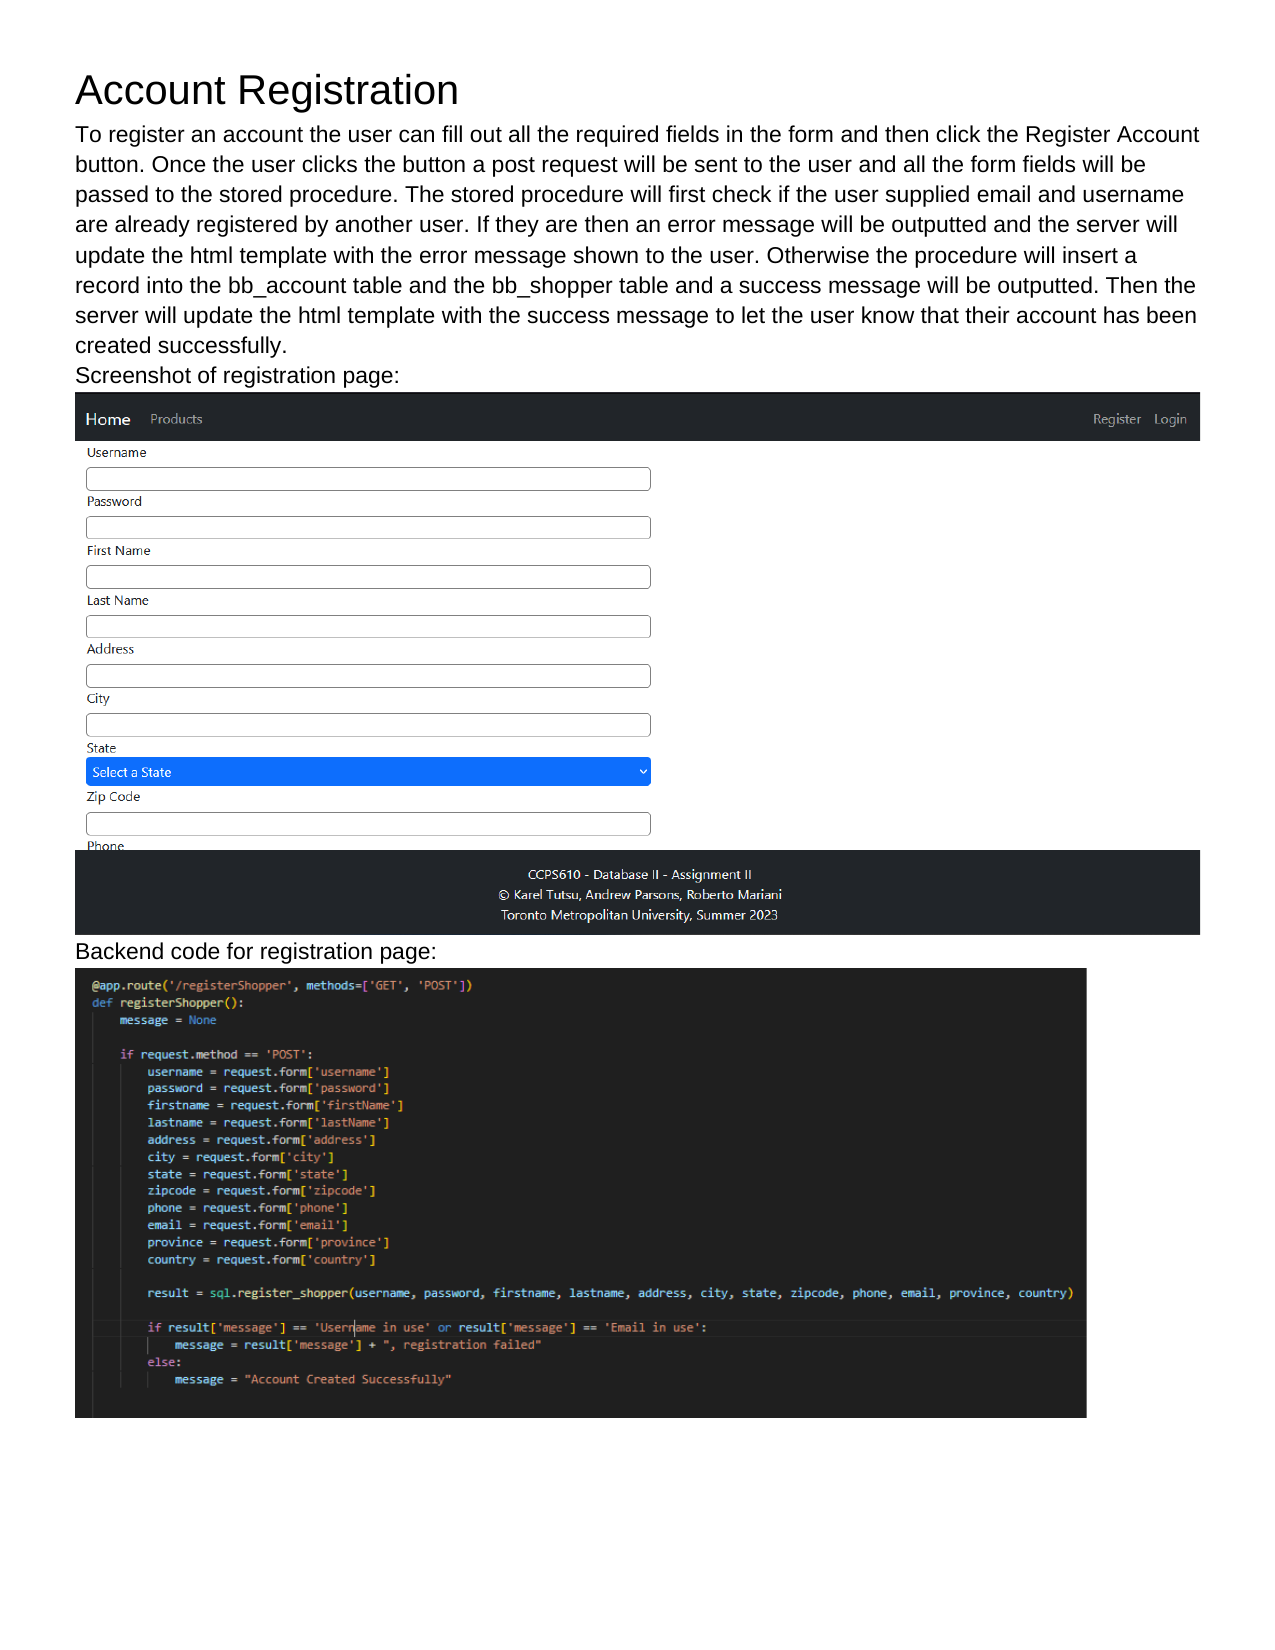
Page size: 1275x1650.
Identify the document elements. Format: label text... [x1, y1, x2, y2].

text To register an account the user can fill out all the required fields in the form and then click the Register Account button. Once the user clicks the button a post request will be sent to the user and all the form fields will be passed to the stored procedure. The stored procedure will first check if the user supplied email and username are already registered by another user. If they are then an error message will be outputted and the server will update the html template with the error message shown to the user. Otherwise the procedure will insert a record into the bb_account table and the bb_shopper table and a success message will be outputted. Then the server will update the html template with the success message to let the user know that their account has been created successfully. [75, 121, 1200, 358]
text Backend code for registration page: [75, 938, 1200, 964]
text Account Registration [75, 66, 1200, 113]
picture [75, 968, 1087, 1418]
text Screenshot of registration page: [75, 362, 1200, 389]
picture [75, 392, 1200, 935]
